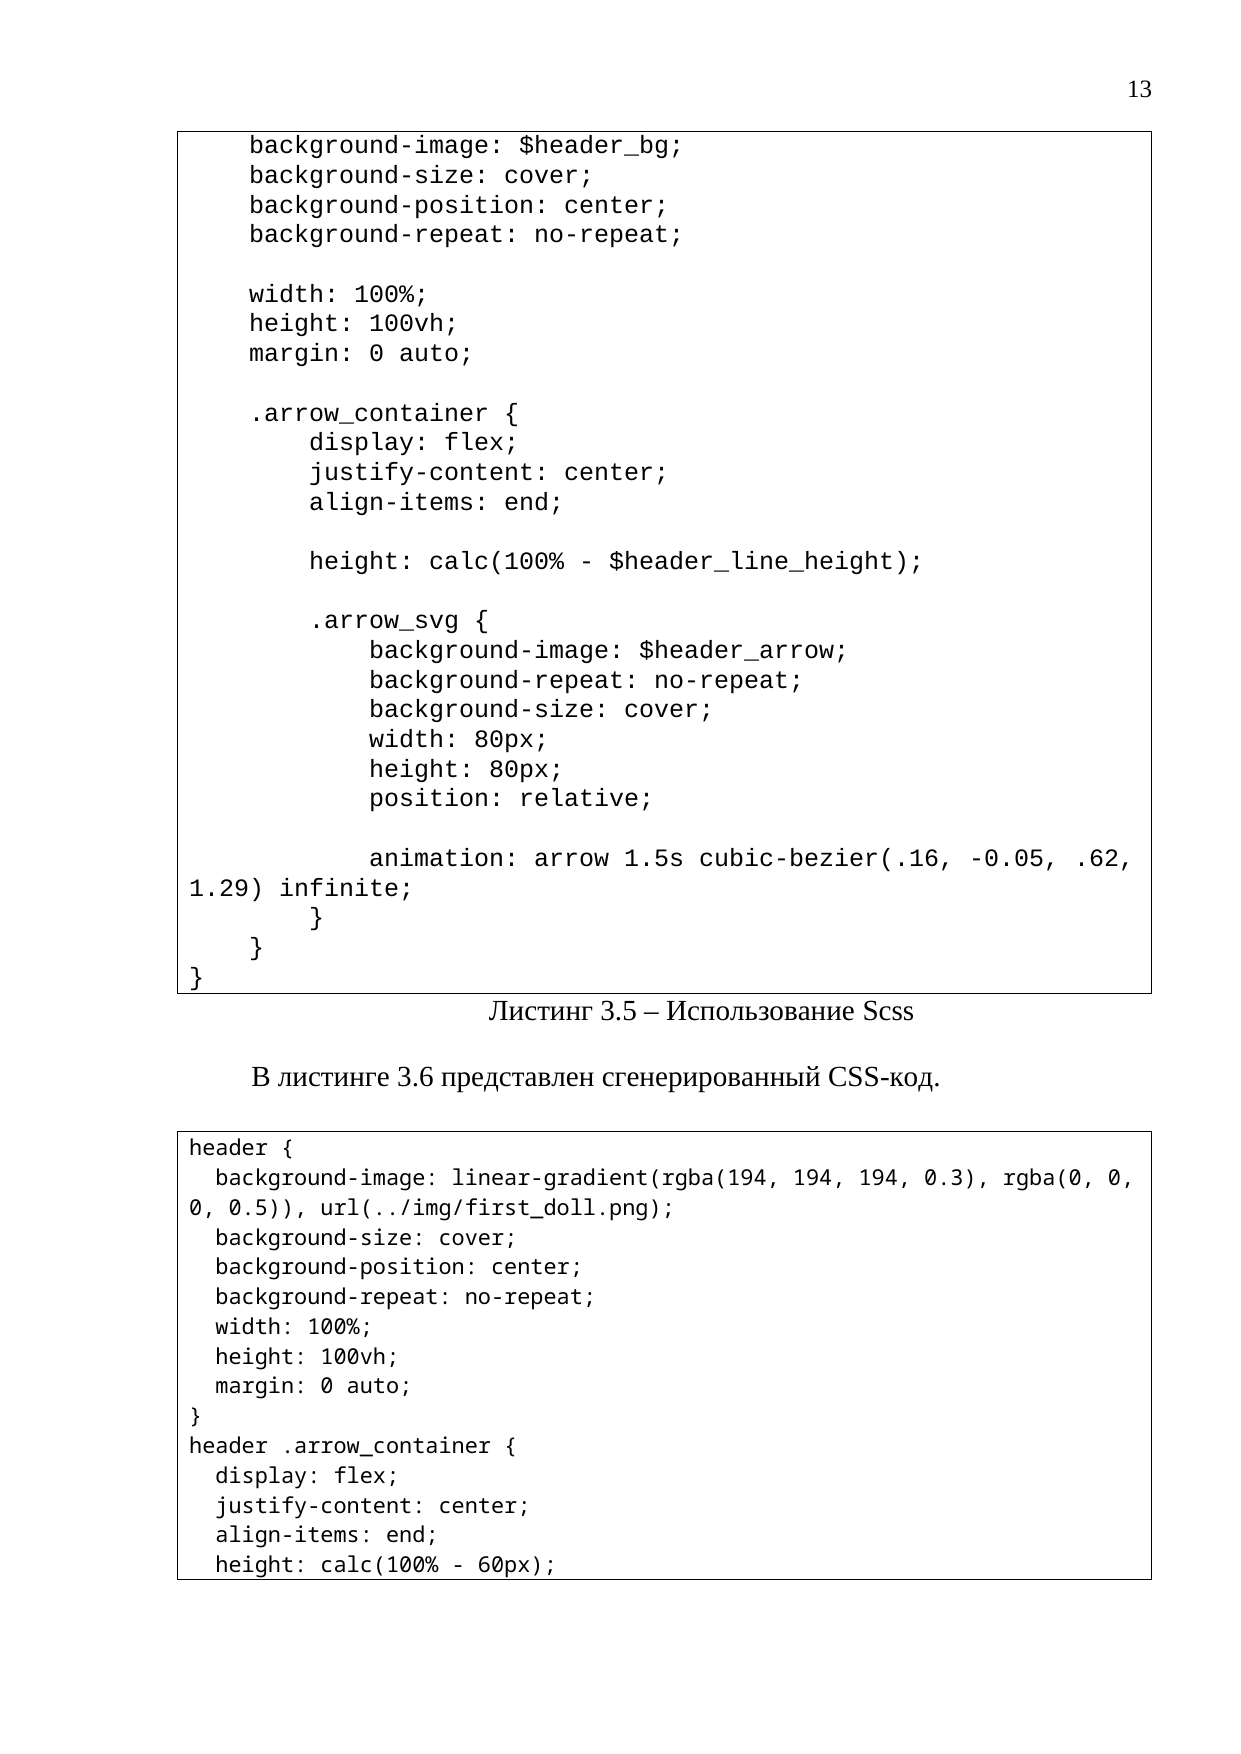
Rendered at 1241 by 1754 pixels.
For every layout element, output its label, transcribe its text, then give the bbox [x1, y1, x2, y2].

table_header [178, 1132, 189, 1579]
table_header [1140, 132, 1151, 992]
text В листинге 3.6 представлен сгенерированный CSS-код. [177, 1059, 1152, 1092]
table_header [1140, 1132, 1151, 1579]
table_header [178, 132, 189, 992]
text Листинг 3.5 – Использование Scss [177, 994, 1152, 1027]
